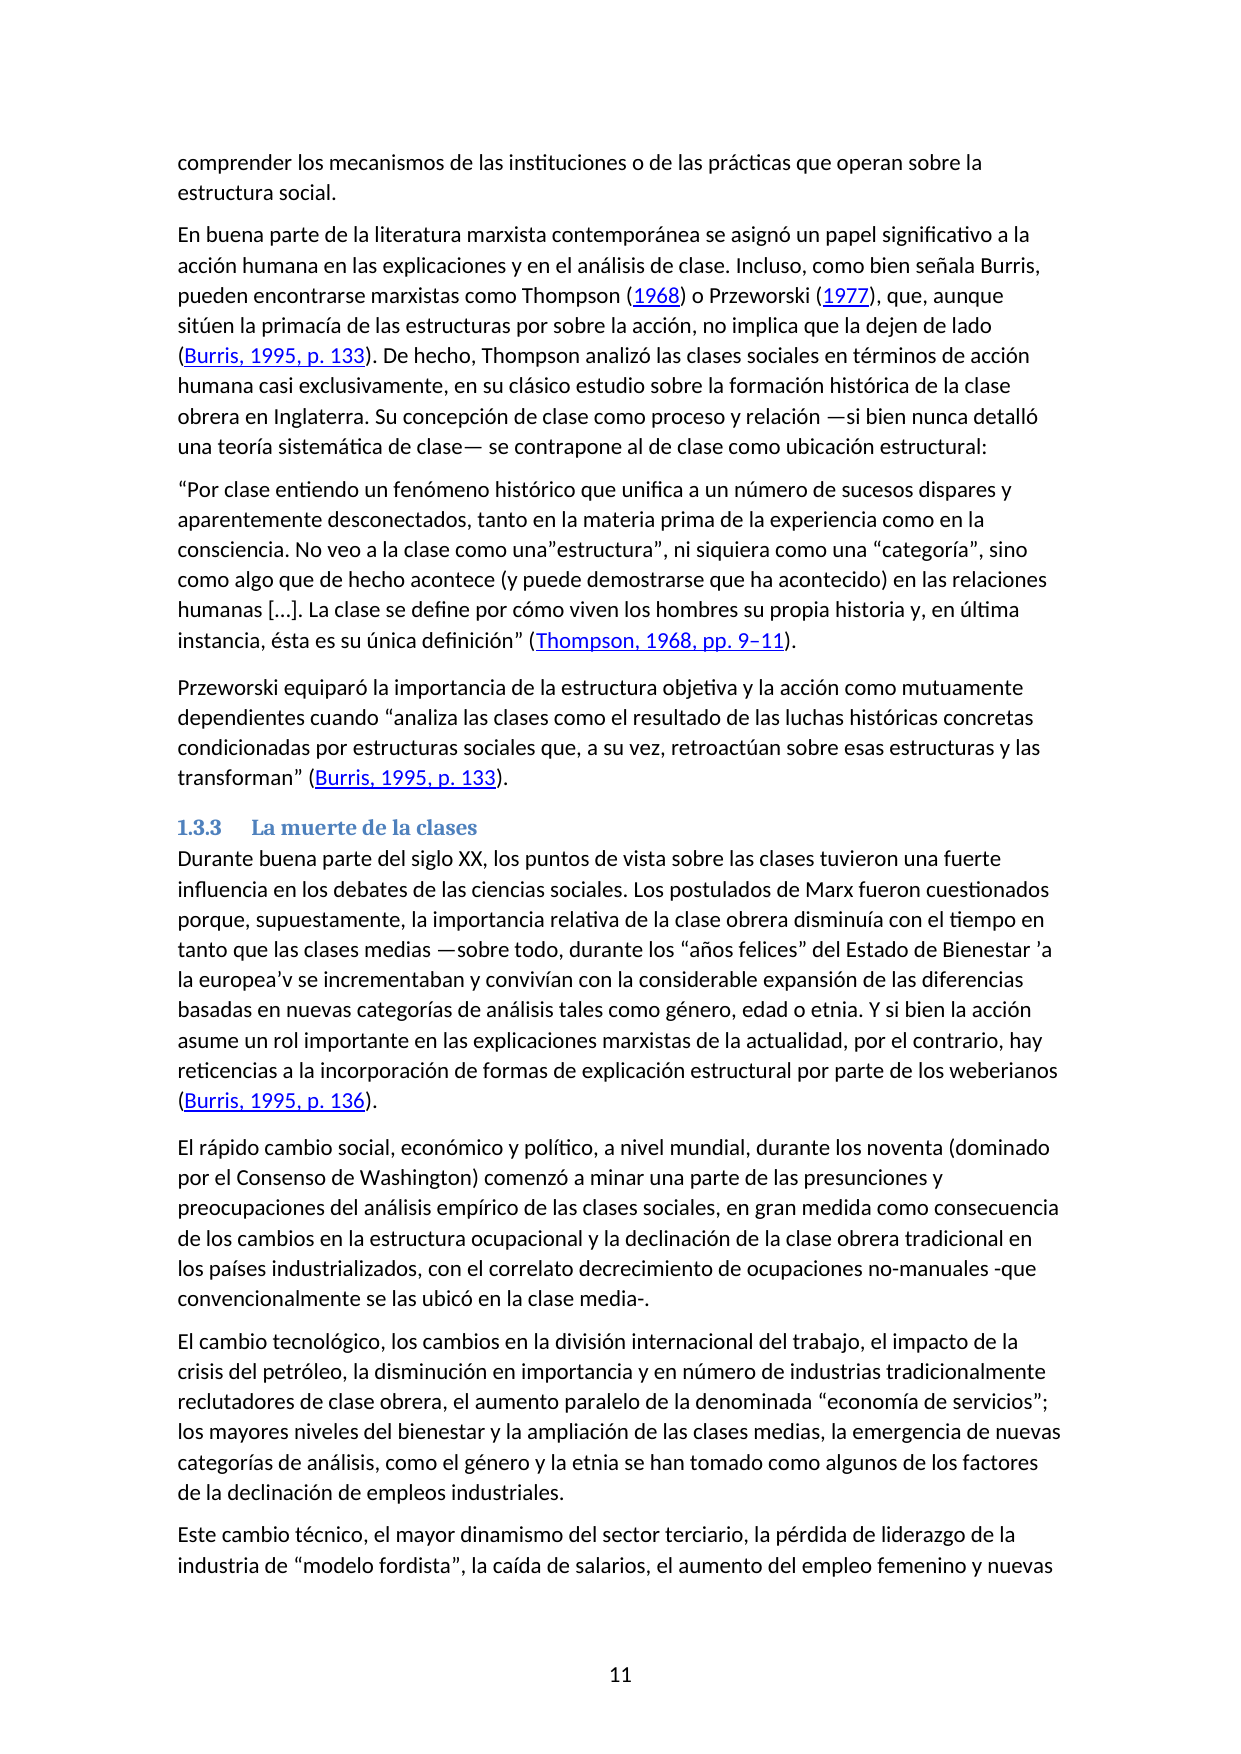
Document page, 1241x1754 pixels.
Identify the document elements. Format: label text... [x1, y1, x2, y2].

text El rápido cambio social, económico y político, a nivel mundial, durante los noventa (dominado por el Consenso de Washington) comenzó a minar una parte de las presunciones y preocupaciones del análisis empírico de las clases sociales, en gran medida como consecuencia de los cambios en la estructura ocupacional y la declinación de la clase obrera tradicional en los países industrializados, con el correlato decrecimiento de ocupaciones no-manuales -que convencionalmente se las ubicó en la clase media-. [177, 1133, 1063, 1312]
text El cambio tecnológico, los cambios en la división internacional del trabajo, el impacto de la crisis del petróleo, la disminución en importancia y en número de industrias tradicionalmente reclutadores de clase obrera, el aumento paralelo de la denominada “economía de servicios”; los mayores niveles del bienestar y la ampliación de las clases medias, la emergencia de nuevas categorías de análisis, como el género y la etnia se han tomado como algunos de los factores de la declinación de empleos industriales. [177, 1327, 1063, 1506]
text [177, 1521, 1063, 1579]
subtitle 1.3.3 La muerte de la clases [177, 814, 1063, 841]
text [177, 148, 1063, 206]
text En buena parte de la literatura marxista contemporánea se asignó un papel significativo a la acción humana en las explicaciones y en el análisis de clase. Incluso, como bien señala Burris, pueden encontrarse marxistas como Thompson (1968) o Przeworski (1977), que, aunque sitúen la primacía de las estructuras por sobre la acción, no implica que la dejen de lado (Burris, 1995, p. 133). De hecho, Thompson analizó las clases sociales en términos de acción humana casi exclusivamente, en su clásico estudio sobre la formación histórica de la clase obrera en Inglaterra. Su concepción de clase como proceso y relación —si bien nunca detalló una teoría sistemática de clase— se contrapone al de clase como ubicación estructural: [177, 221, 1063, 460]
